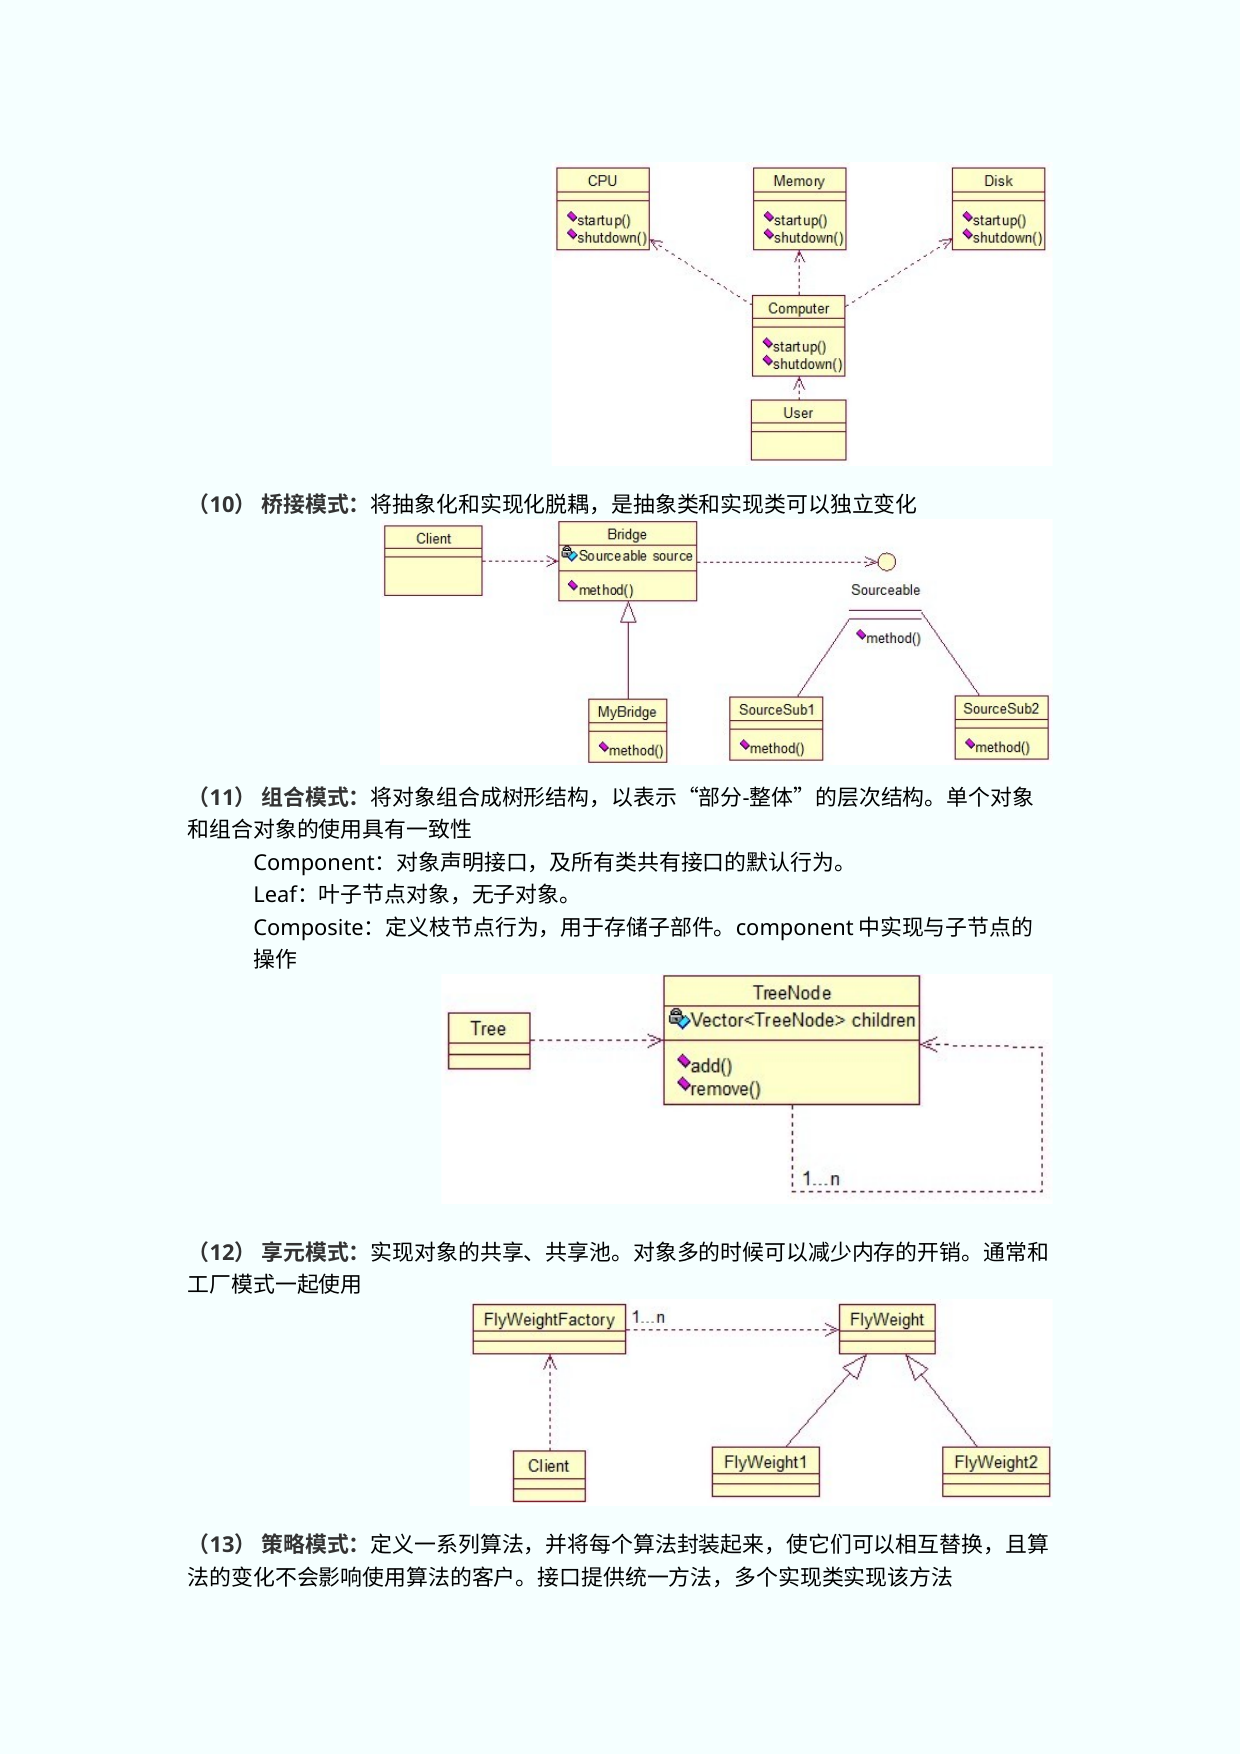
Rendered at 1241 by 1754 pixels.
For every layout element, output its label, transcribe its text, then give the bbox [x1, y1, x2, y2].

text Composite：定义枝节点行为，用于存储子部件。component中实现与子节点的操作 [253, 909, 1053, 974]
text （10） 桥接模式：将抽象化和实现化脱耦，是抽象类和实现类可以独立变化 [187, 487, 1053, 519]
text Leaf：叶子节点对象，无子对象。 [253, 877, 1053, 909]
picture [469, 1299, 1053, 1506]
picture [441, 974, 1053, 1204]
text Component：对象声明接口，及所有类共有接口的默认行为。 [253, 844, 1053, 877]
text （12） 享元模式：实现对象的共享、共享池。对象多的时候可以减少内存的开销。通常和工厂模式一起使用 [187, 1234, 1053, 1299]
text （11） 组合模式：将对象组合成树形结构，以表示“部分-整体”的层次结构。单个对象和组合对象的使用具有一致性 [187, 779, 1053, 844]
picture [551, 162, 1053, 466]
text （13） 策略模式：定义一系列算法，并将每个算法封装起来，使它们可以相互替换，且算法的变化不会影响使用算法的客户。接口提供统一方法，多个实现类实现该方法 [187, 1527, 1053, 1592]
picture [380, 519, 1053, 765]
